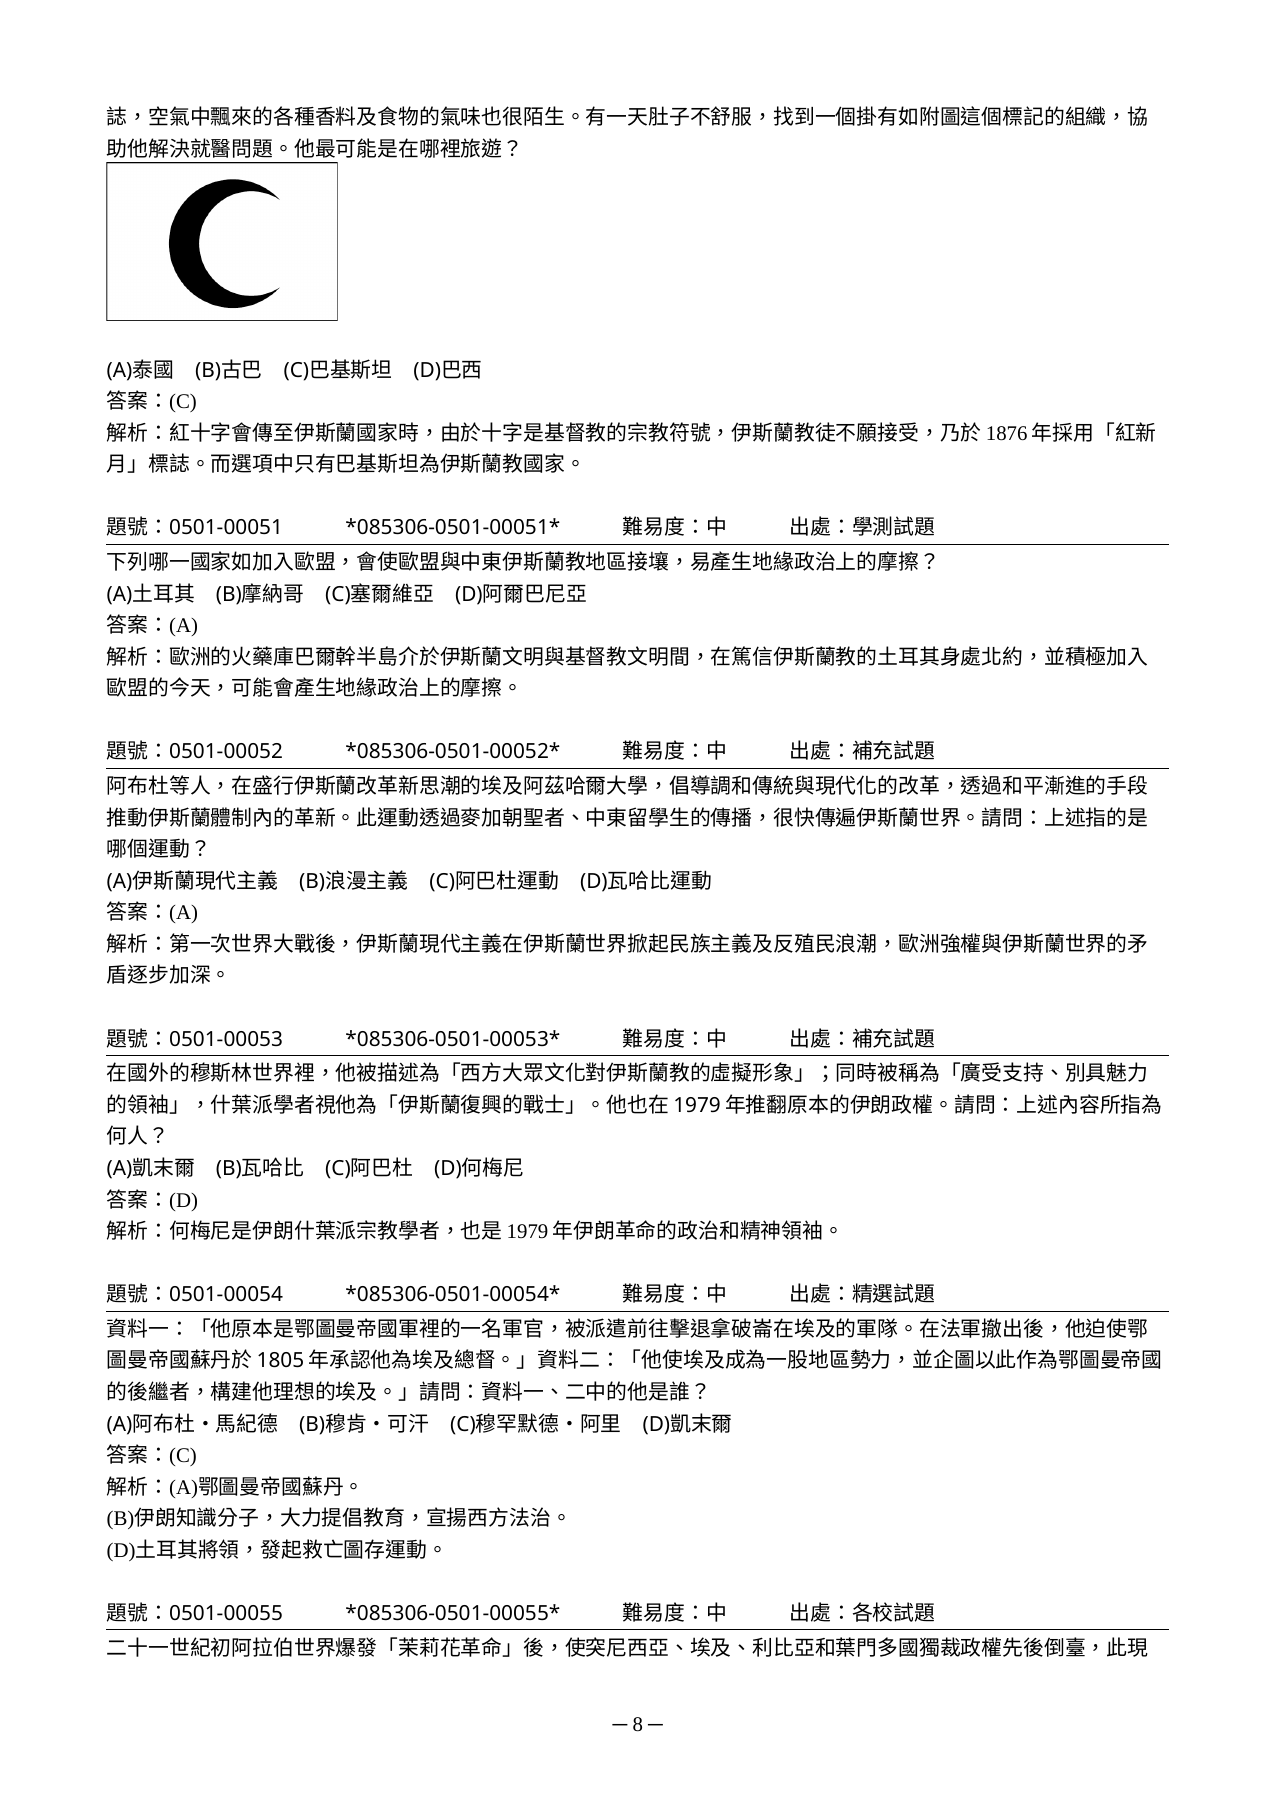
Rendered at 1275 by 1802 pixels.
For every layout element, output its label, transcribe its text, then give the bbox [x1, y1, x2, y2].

text 解析：歐洲的火藥庫巴爾幹半島介於伊斯蘭文明與基督教文明間，在篤信伊斯蘭教的土耳其身處北約，並積極加入歐盟的今天，可能會產生地緣政治上的摩擦。 [106, 639, 1169, 702]
text 阿布杜等人，在盛行伊斯蘭改革新思潮的埃及阿茲哈爾大學，倡導調和傳統與現代化的改革，透過和平漸進的手段推動伊斯蘭體制內的革新。此運動透過麥加朝聖者、中東留學生的傳播，很快傳遍伊斯蘭世界。請問：上述指的是哪個運動？ (A)伊斯蘭現代主義 (B)浪漫主義 (C)阿巴杜運動 (D)瓦哈比運動 [106, 769, 1169, 895]
text 解析：(A)鄂圖曼帝國蘇丹。 (B)伊朗知識分子，大力提倡教育，宣揚西方法治。 (D)土耳其將領，發起救亡圖存運動。 [106, 1469, 1169, 1564]
text 解析：何梅尼是伊朗什葉派宗教學者，也是1979年伊朗革命的政治和精神領袖。 [106, 1214, 1169, 1245]
text 在國外的穆斯林世界裡，他被描述為「西方大眾文化對伊斯蘭教的虛擬形象」；同時被稱為「廣受支持、別具魅力的領袖」，什葉派學者視他為「伊斯蘭復興的戰士」。他也在1979年推翻原本的伊朗政權。請問：上述內容所指為何人？ (A)凱末爾 (B)瓦哈比 (C)阿巴杜 (D)何梅尼 [106, 1056, 1169, 1182]
text 資料一：「他原本是鄂圖曼帝國軍裡的一名軍官，被派遣前往擊退拿破崙在埃及的軍隊。在法軍撤出後，他迫使鄂圖曼帝國蘇丹於1805年承認他為埃及總督。」資料二：「他使埃及成為一股地區勢力，並企圖以此作為鄂圖曼帝國的後繼者，構建他理想的埃及。」請問：資料一、二中的他是誰？ (A)阿布杜‧馬紀德 (B)穆肯‧可汗 (C)穆罕默德‧阿里 (D)凱末爾 [106, 1312, 1169, 1438]
text 解析：紅十字會傳至伊斯蘭國家時，由於十字是基督教的宗教符號，伊斯蘭教徒不願接受，乃於1876年採用「紅新月」標誌。而選項中只有巴基斯坦為伊斯蘭教國家。 [106, 415, 1169, 478]
text 答案：(A) [106, 895, 1169, 927]
text 題號：0501-00055 *085306-0501-00055* 難易度：中 出處：各校試題 [106, 1596, 1169, 1629]
text 題號：0501-00051 *085306-0501-00051* 難易度：中 出處：學測試題 [106, 510, 1169, 544]
text 答案：(C) [106, 384, 1169, 415]
text 答案：(C) [106, 1438, 1169, 1469]
text 題號：0501-00054 *085306-0501-00054* 難易度：中 出處：精選試題 [106, 1277, 1169, 1311]
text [106, 100, 1169, 384]
text 題號：0501-00053 *085306-0501-00053* 難易度：中 出處：補充試題 [106, 1021, 1169, 1055]
text 答案：(A) [106, 608, 1169, 639]
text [106, 1630, 1169, 1662]
text 答案：(D) [106, 1182, 1169, 1214]
text 解析：第一次世界大戰後，伊斯蘭現代主義在伊斯蘭世界掀起民族主義及反殖民浪潮，歐洲強權與伊斯蘭世界的矛盾逐步加深。 [106, 927, 1169, 990]
text 題號：0501-00052 *085306-0501-00052* 難易度：中 出處：補充試題 [106, 734, 1169, 768]
picture [106, 162, 338, 321]
text 下列哪一國家如加入歐盟，會使歐盟與中東伊斯蘭教地區接壤，易產生地緣政治上的摩擦？ (A)土耳其 (B)摩納哥 (C)塞爾維亞 (D)阿爾巴尼亞 [106, 545, 1169, 608]
